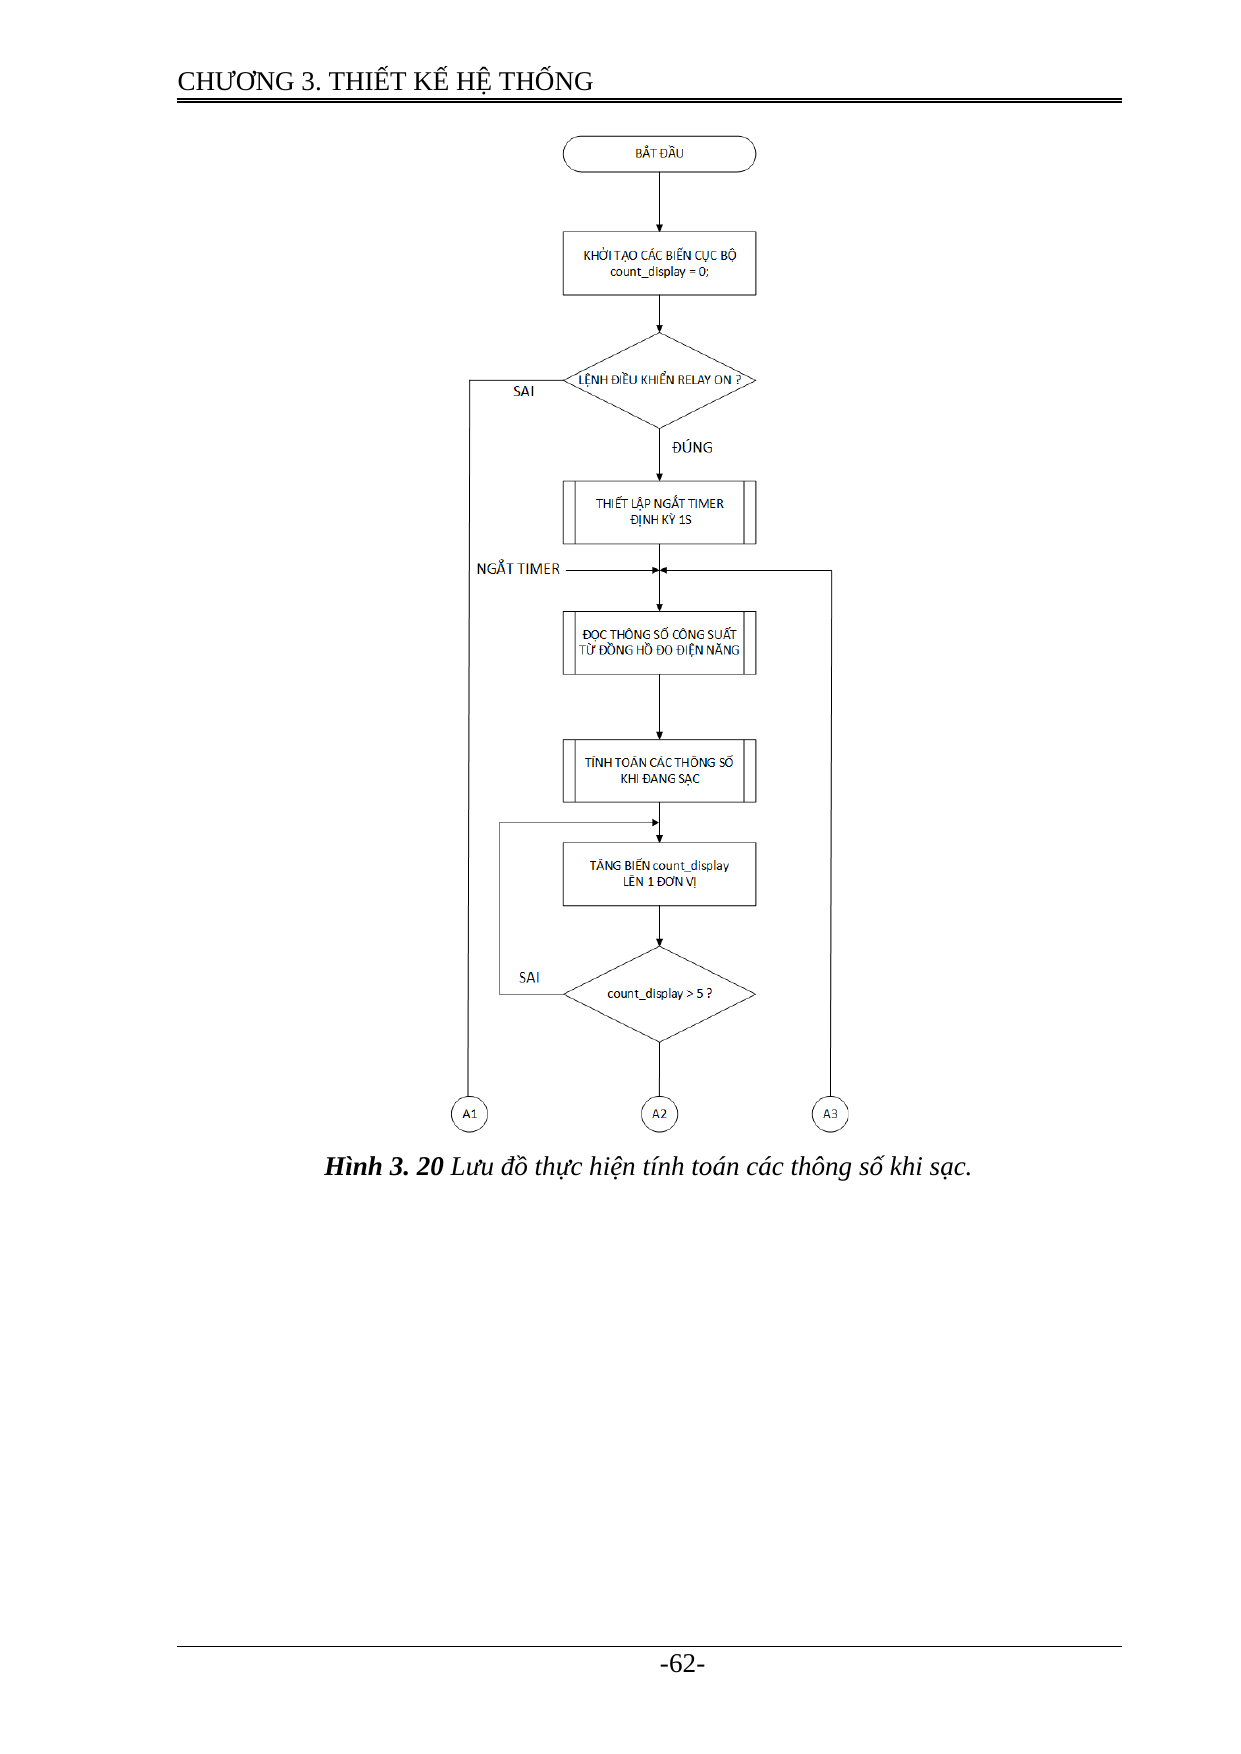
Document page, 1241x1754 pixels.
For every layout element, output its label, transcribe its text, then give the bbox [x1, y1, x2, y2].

text Hình 3. 20 Lưu đồ thực hiện tính toán các thông số khi sạc. [177, 1149, 1122, 1181]
picture [450, 134, 849, 1134]
